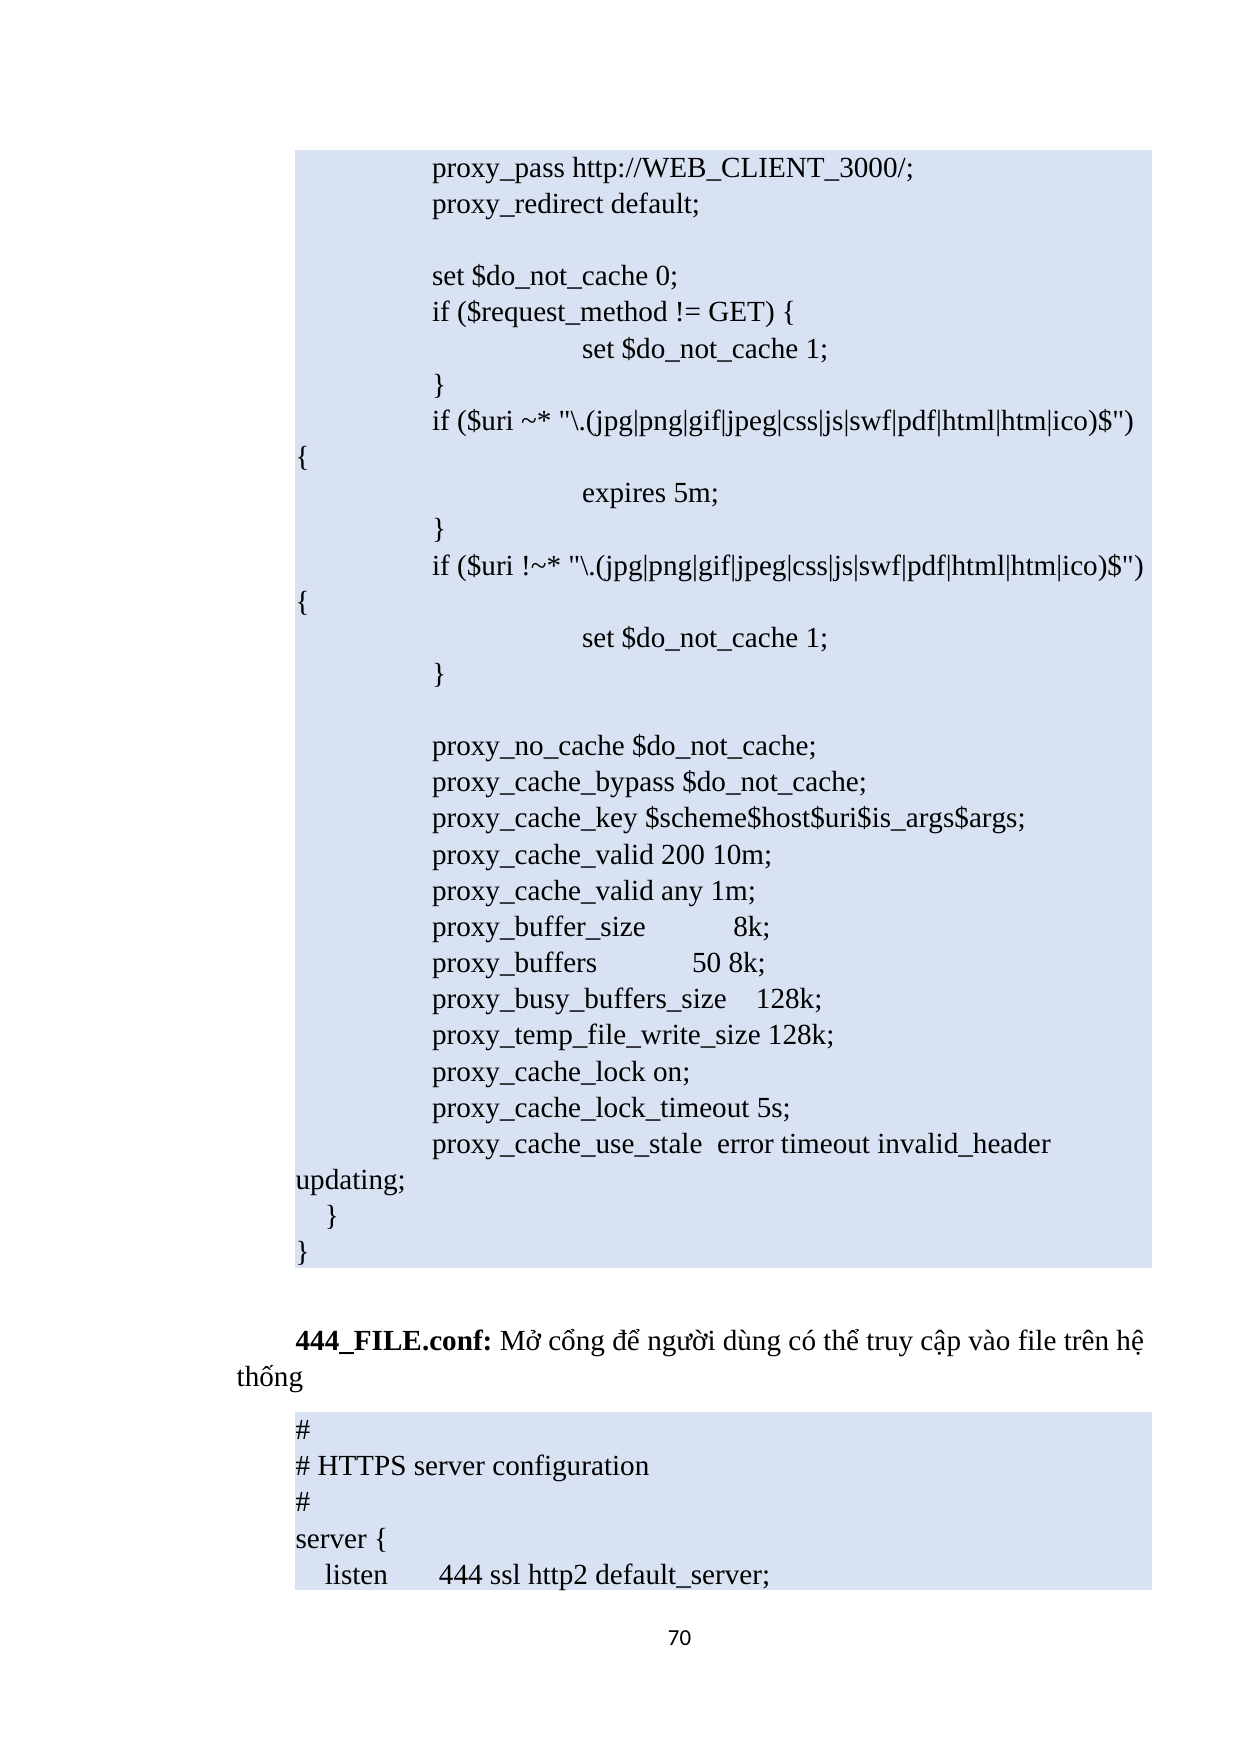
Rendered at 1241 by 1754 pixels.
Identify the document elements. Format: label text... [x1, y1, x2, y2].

text } [295, 656, 1152, 689]
text proxy_buffer_size 8k; [295, 909, 1152, 943]
text } [295, 1198, 1152, 1232]
text server { [295, 1521, 1152, 1554]
text } [295, 1234, 1152, 1268]
text proxy_cache_bypass $do_not_cache; [295, 764, 1152, 798]
text proxy_temp_file_write_size 128k; [295, 1017, 1152, 1051]
text expires 5m; [295, 475, 1152, 509]
text proxy_redirect default; [295, 186, 1152, 220]
text proxy_cache_lock_timeout 5s; [295, 1090, 1152, 1123]
text set $do_not_cache 0; [295, 258, 1152, 292]
text proxy_cache_valid any 1m; [295, 873, 1152, 906]
text listen 444 ssl http2 default_server; [295, 1557, 1152, 1590]
text # [295, 1412, 1152, 1446]
text proxy_cache_key $scheme$host$uri$is_args$args; [295, 801, 1152, 834]
text if ($request_method != GET) { [295, 294, 1152, 328]
text proxy_pass http://WEB_CLIENT_3000/; [295, 150, 1152, 183]
text proxy_buffers 50 8k; [295, 945, 1152, 979]
text proxy_cache_use_stale error timeout invalid_header updating; [295, 1126, 1152, 1196]
text proxy_no_cache $do_not_cache; [295, 728, 1152, 762]
text } [295, 367, 1152, 400]
text proxy_busy_buffers_size 128k; [295, 981, 1152, 1015]
text # HTTPS server configuration [295, 1448, 1152, 1482]
text set $do_not_cache 1; [295, 331, 1152, 364]
text if ($uri ~* "\.(jpg|png|gif|jpeg|css|js|swf|pdf|html|htm|ico)$") { [295, 403, 1152, 473]
text set $do_not_cache 1; [295, 620, 1152, 653]
text # [295, 1484, 1152, 1518]
text 444_FILE.conf: Mở cổng để người dùng có thể truy cập vào file trên hệ thống [236, 1323, 1152, 1393]
text proxy_cache_lock on; [295, 1054, 1152, 1087]
text } [295, 511, 1152, 545]
text if ($uri !~* "\.(jpg|png|gif|jpeg|css|js|swf|pdf|html|htm|ico)$") { [295, 548, 1152, 617]
text proxy_cache_valid 200 10m; [295, 837, 1152, 870]
